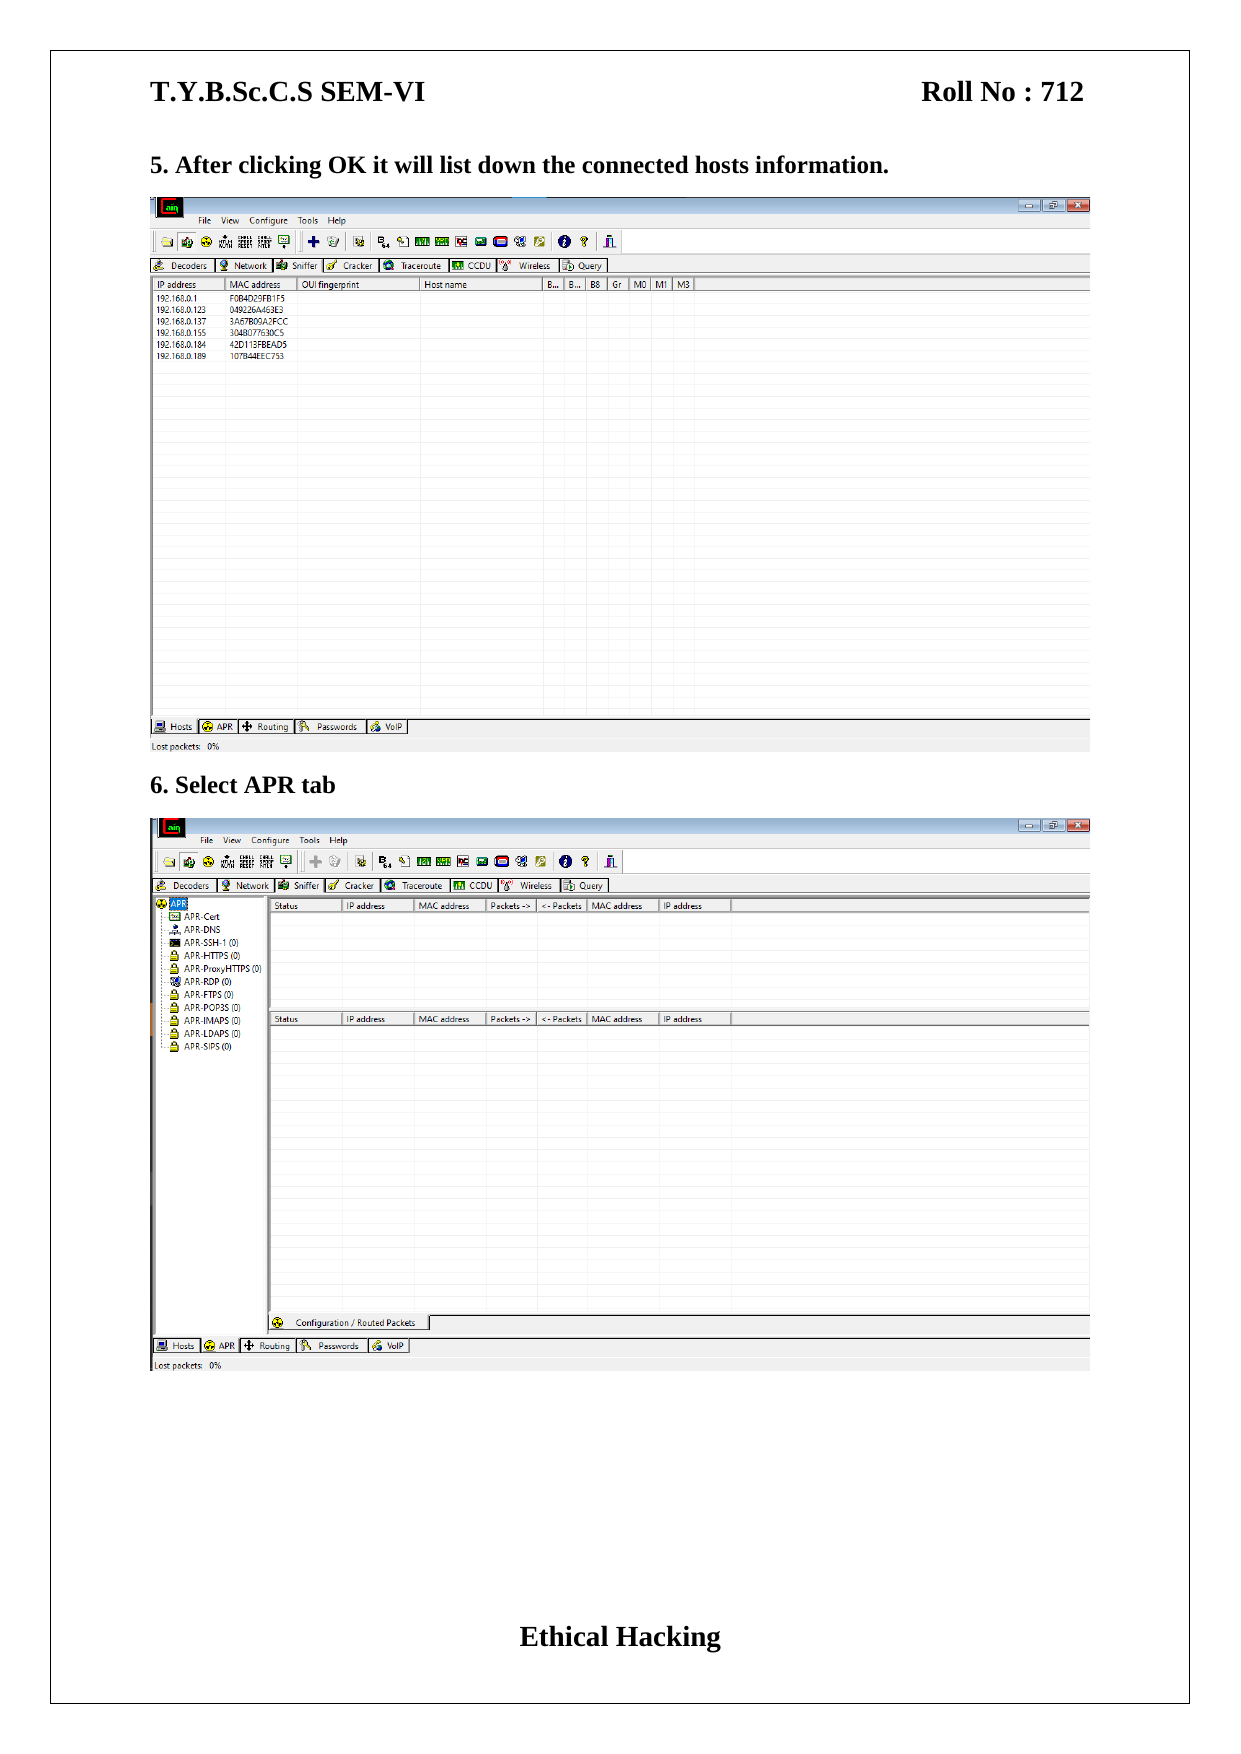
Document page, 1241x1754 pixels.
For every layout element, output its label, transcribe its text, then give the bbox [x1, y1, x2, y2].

text 6. Select APR tab [150, 770, 1090, 799]
picture [150, 197, 1091, 752]
text 5. After clicking OK it will list down the connected hosts information. [150, 150, 1090, 179]
picture [150, 818, 1091, 1371]
